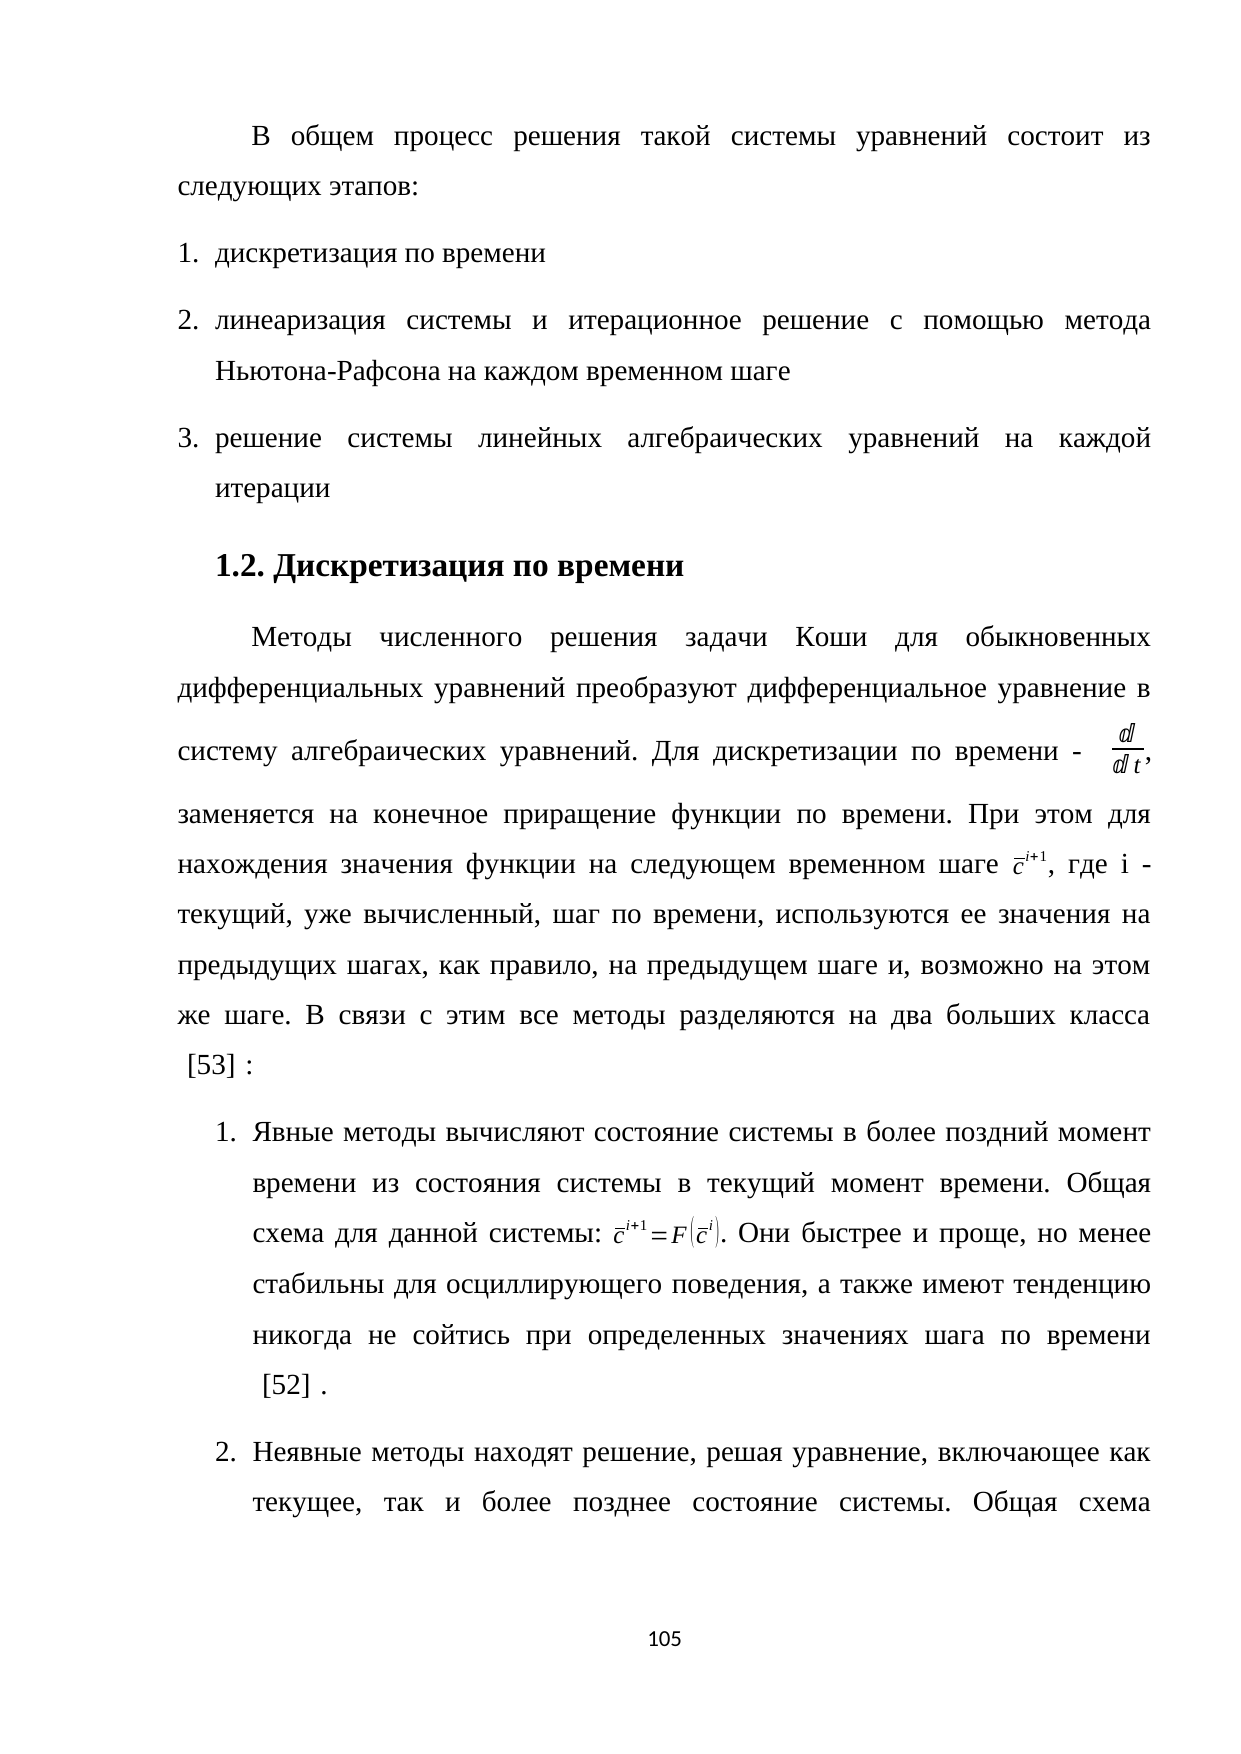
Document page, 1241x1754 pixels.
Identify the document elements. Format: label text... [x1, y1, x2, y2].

text Дискретизация по времени [215, 545, 1152, 584]
text Методы численного решения задачи Коши для обыкновенных дифференциальных уравнений преобразуют дифференциальное уравнение в систему алгебраических уравнений. Для дискретизации по времени - , заменяется на конечное приращение функции по времени. При этом для нахождения значения функции на следующем временном шаге , где i - текущий, уже вычисленный, шаг по времени, используются ее значения на предыдущих шагах, как правило, на предыдущем шаге и, возможно на этом же шаге. В связи с этим все методы разделяются на два больших класса : [177, 619, 1152, 1081]
list Явные методы вычисляют состояние системы в более поздний момент времени из состояния системы в текущий момент времени. Общая схема для данной системы: . Они быстрее и проще, но менее стабильны для осциллирующего поведения, а также имеют тенденцию никогда не сойтись при определенных значениях шага по времени . [215, 1114, 1152, 1401]
list дискретизация по времени [177, 236, 1152, 269]
text В общем процесс решения такой системы уравнений состоит из следующих этапов: [177, 118, 1152, 202]
list решение системы линейных алгебраических уравнений на каждой итерации [177, 420, 1152, 504]
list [215, 1434, 1152, 1518]
list линеаризация системы и итерационное решение с помощью метода Ньютона-Рафсона на каждом временном шаге [177, 302, 1152, 386]
